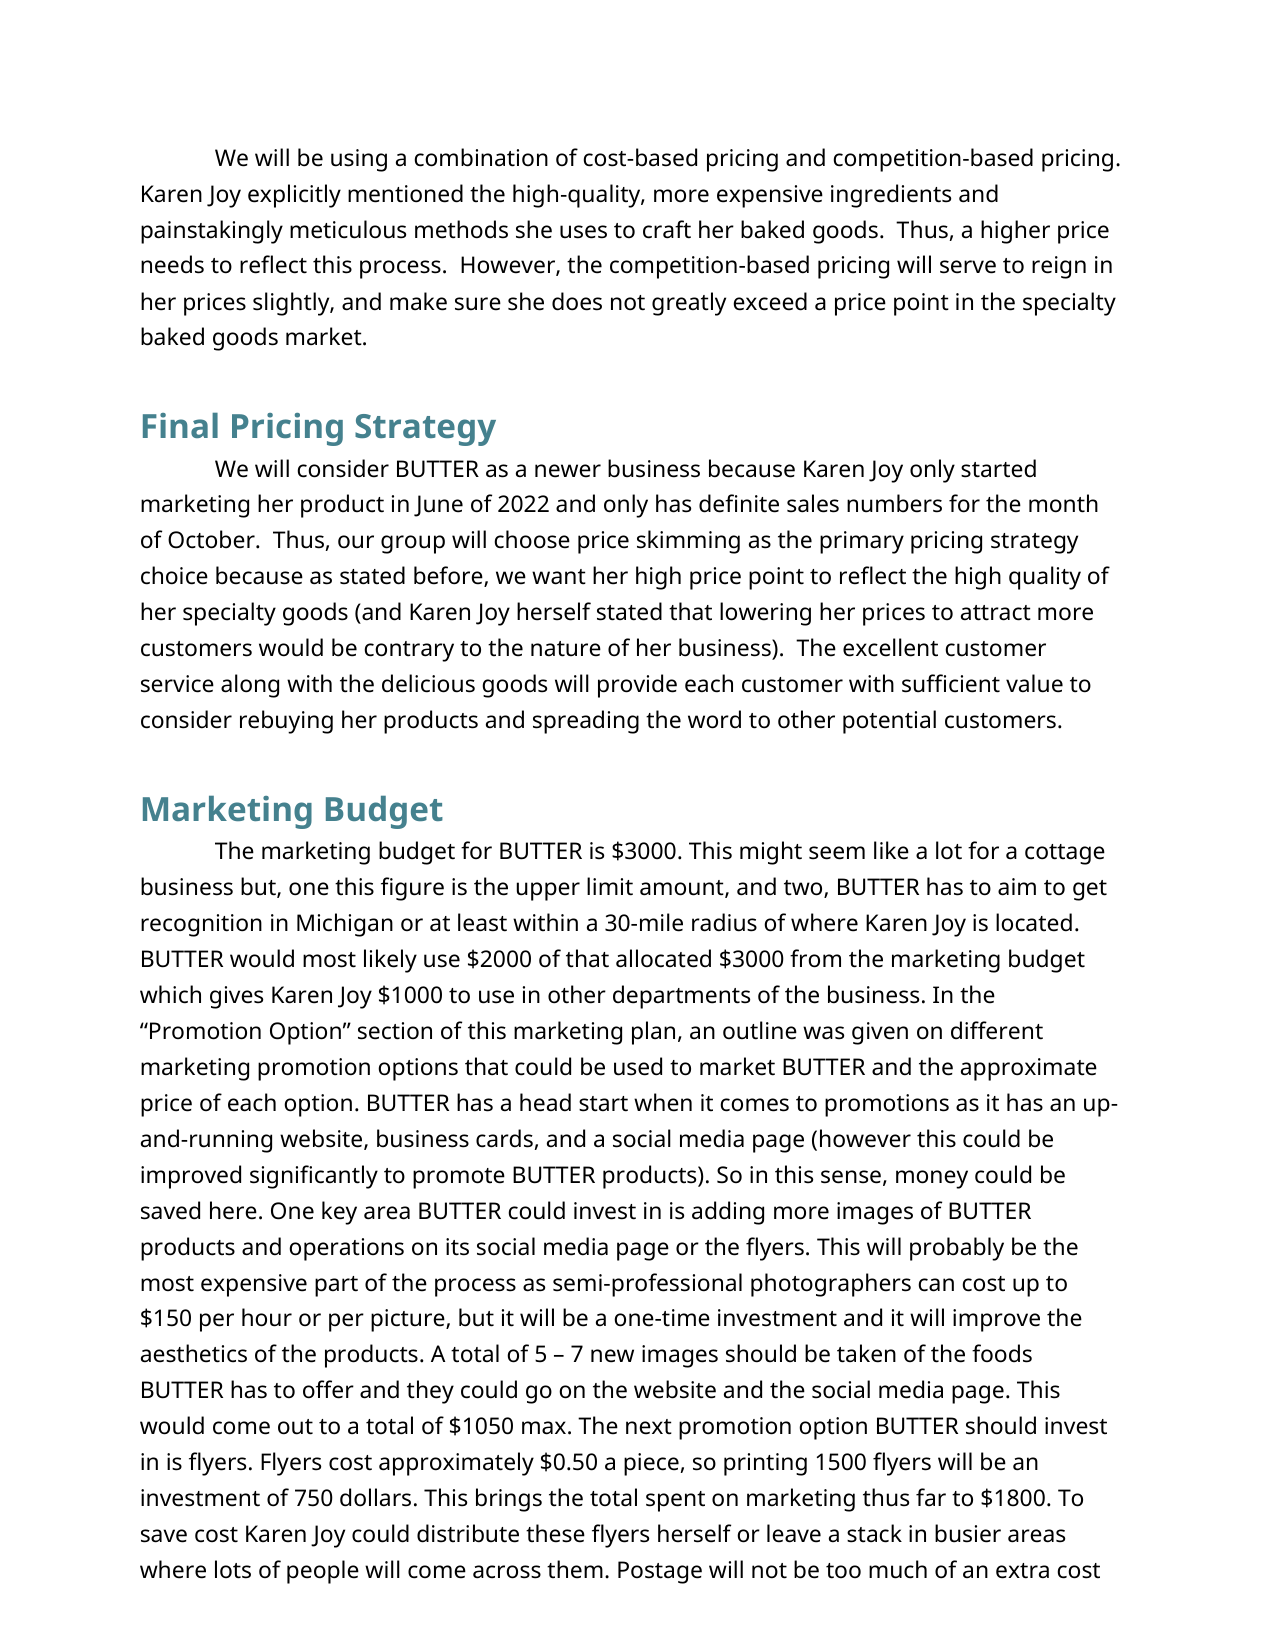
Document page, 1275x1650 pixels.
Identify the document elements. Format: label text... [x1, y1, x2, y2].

subtitle Marketing Budget [139, 786, 1275, 831]
text We will consider BUTTER as a newer business because Karen Joy only started marketing her product in June of 2022 and only has definite sales numbers for the month of October. Thus, our group will choose price skimming as the primary pricing strategy choice because as stated before, we want her high price point to reflect the high quality of her specialty goods (and Karen Joy herself stated that lowering her prices to attract more customers would be contrary to the nature of her business). The excellent customer service along with the delicious goods will provide each customer with sufficient value to consider rebuying her products and spreading the word to other potential customers. [139, 452, 1123, 735]
subtitle Final Pricing Strategy [139, 403, 1275, 448]
text We will be using a combination of cost-based pricing and competition-based pricing. Karen Joy explicitly mentioned the high-quality, more expensive ingredients and painstakingly meticulous methods she uses to craft her baked goods. Thus, a higher price needs to reflect this process. However, the competition-based pricing will serve to reign in her prices slightly, and make sure she does not greatly exceed a price point in the specialty baked goods market. [139, 142, 1123, 353]
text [139, 835, 1123, 1585]
